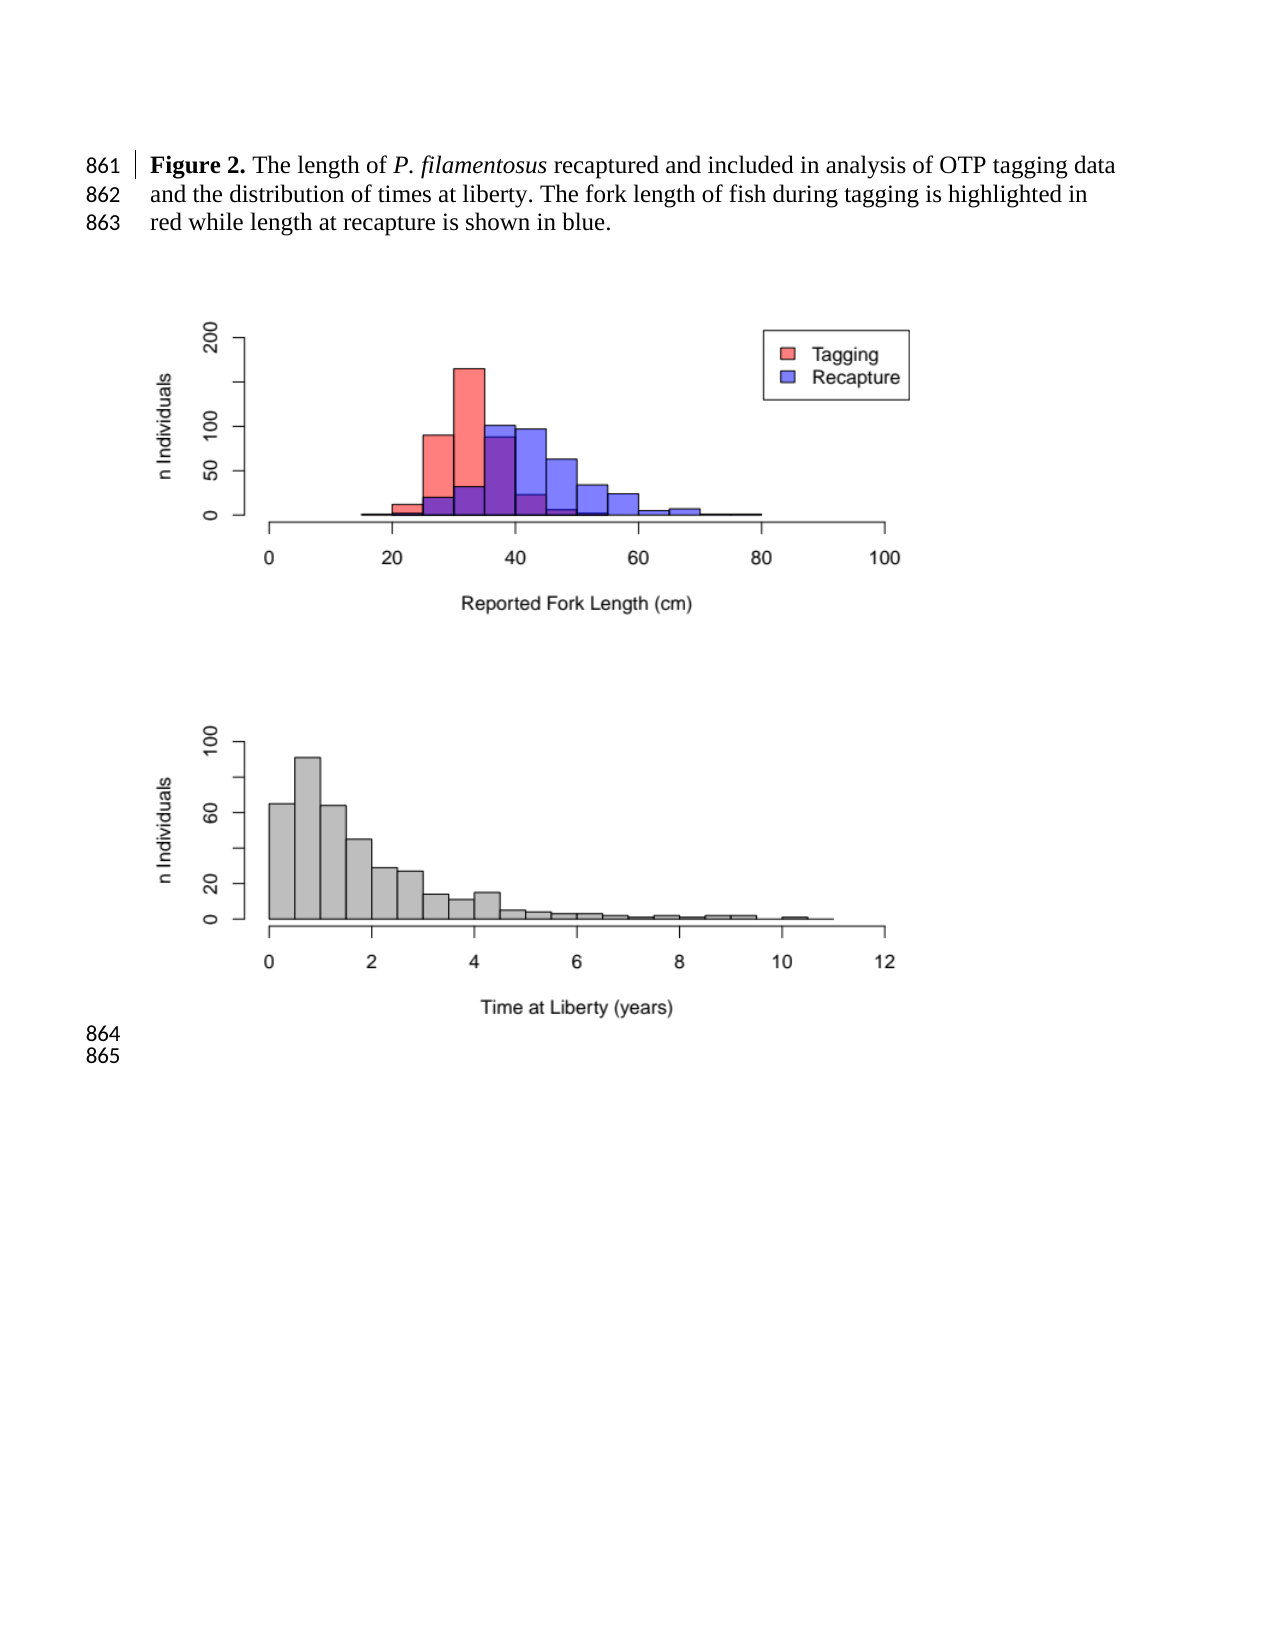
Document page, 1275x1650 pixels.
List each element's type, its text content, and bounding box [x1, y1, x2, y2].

text Figure 2. The length of P. filamentosus recaptured and included in analysis of OTP tagging data and the distribution of times at liberty. The fork length of fish during tagging is highlighted in red while length at recapture is shown in blue. [150, 150, 1125, 236]
